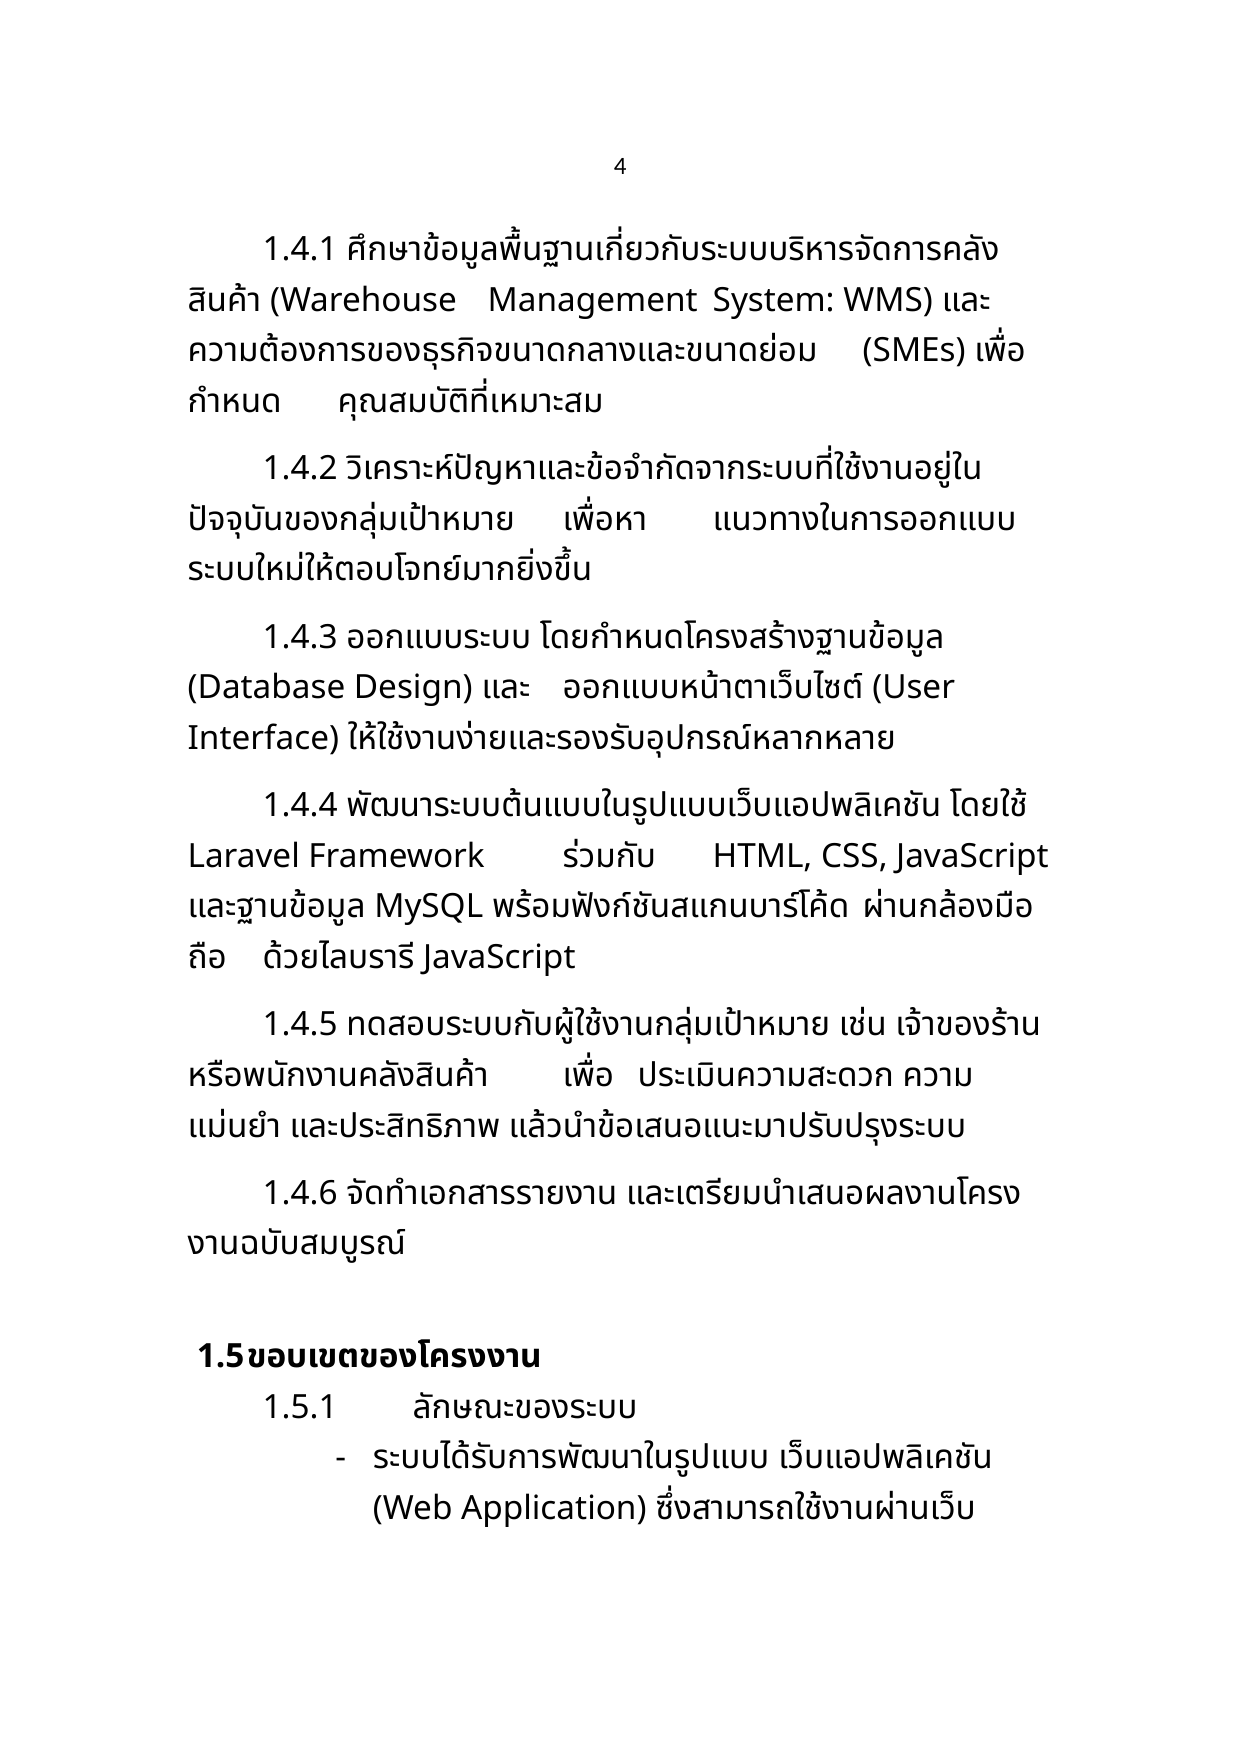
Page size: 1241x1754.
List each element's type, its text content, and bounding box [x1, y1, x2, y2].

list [335, 1433, 1053, 1534]
list ขอบเขตของโครงงาน [197, 1332, 1053, 1382]
text 1.4.6 จัดทำเอกสารรายงาน และเตรียมนำเสนอผลงานโครงงานฉบับสมบูรณ์ [187, 1169, 1053, 1270]
text 1.4.4 พัฒนาระบบต้นแบบในรูปแบบเว็บแอปพลิเคชัน โดยใช้ Laravel Framework ร่วมกับ HTML, CSS, JavaScript และฐานข้อมูล MySQL พร้อมฟังก์ชันสแกนบาร์โค้ด ผ่านกล้องมือถือ ด้วยไลบรารี JavaScript [187, 781, 1053, 983]
text 1.4.1 ศึกษาข้อมูลพื้นฐานเกี่ยวกับระบบบริหารจัดการคลังสินค้า (Warehouse Management System: WMS) และความต้องการของธุรกิจขนาดกลางและขนาดย่อม (SMEs) เพื่อกำหนด คุณสมบัติที่เหมาะสม [187, 225, 1053, 427]
text 1.4.3 ออกแบบระบบ โดยกำหนดโครงสร้างฐานข้อมูล (Database Design) และ ออกแบบหน้าตาเว็บไซต์ (User Interface) ให้ใช้งานง่ายและรองรับอุปกรณ์หลากหลาย [187, 612, 1053, 764]
text 1.4.2 วิเคราะห์ปัญหาและข้อจำกัดจากระบบที่ใช้งานอยู่ในปัจจุบันของกลุ่มเป้าหมาย เพื่อหา แนวทางในการออกแบบระบบใหม่ให้ตอบโจทย์มากยิ่งขึ้น [187, 444, 1053, 596]
list ลักษณะของระบบ [262, 1382, 1053, 1433]
text 1.4.5 ทดสอบระบบกับผู้ใช้งานกลุ่มเป้าหมาย เช่น เจ้าของร้านหรือพนักงานคลังสินค้า เพื่อ ประเมินความสะดวก ความแม่นยำ และประสิทธิภาพ แล้วนำข้อเสนอแนะมา ปรับปรุงระบบ [187, 1000, 1053, 1152]
